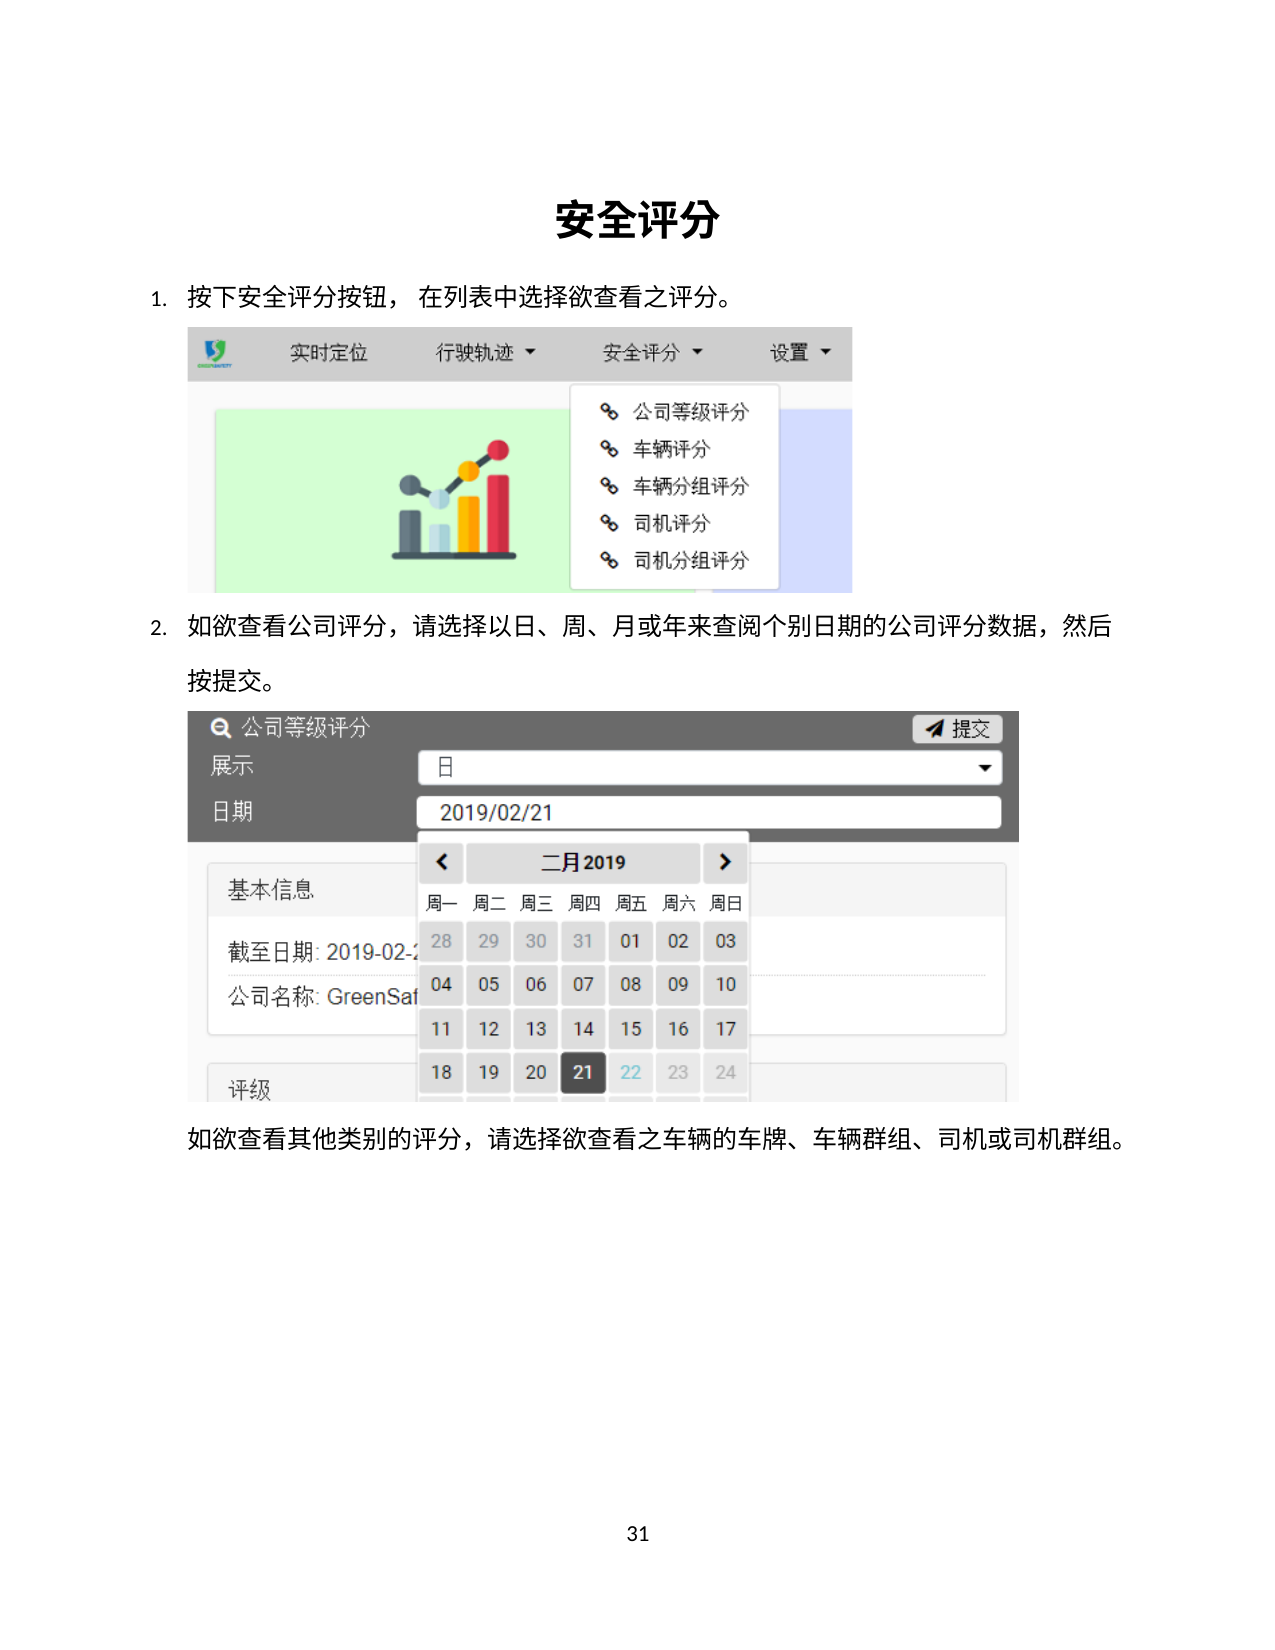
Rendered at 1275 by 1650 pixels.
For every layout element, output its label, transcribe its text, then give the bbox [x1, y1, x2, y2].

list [150, 607, 1125, 1156]
picture [187, 327, 853, 593]
subtitle 安全评分 [150, 187, 1125, 248]
picture [187, 711, 1019, 1102]
